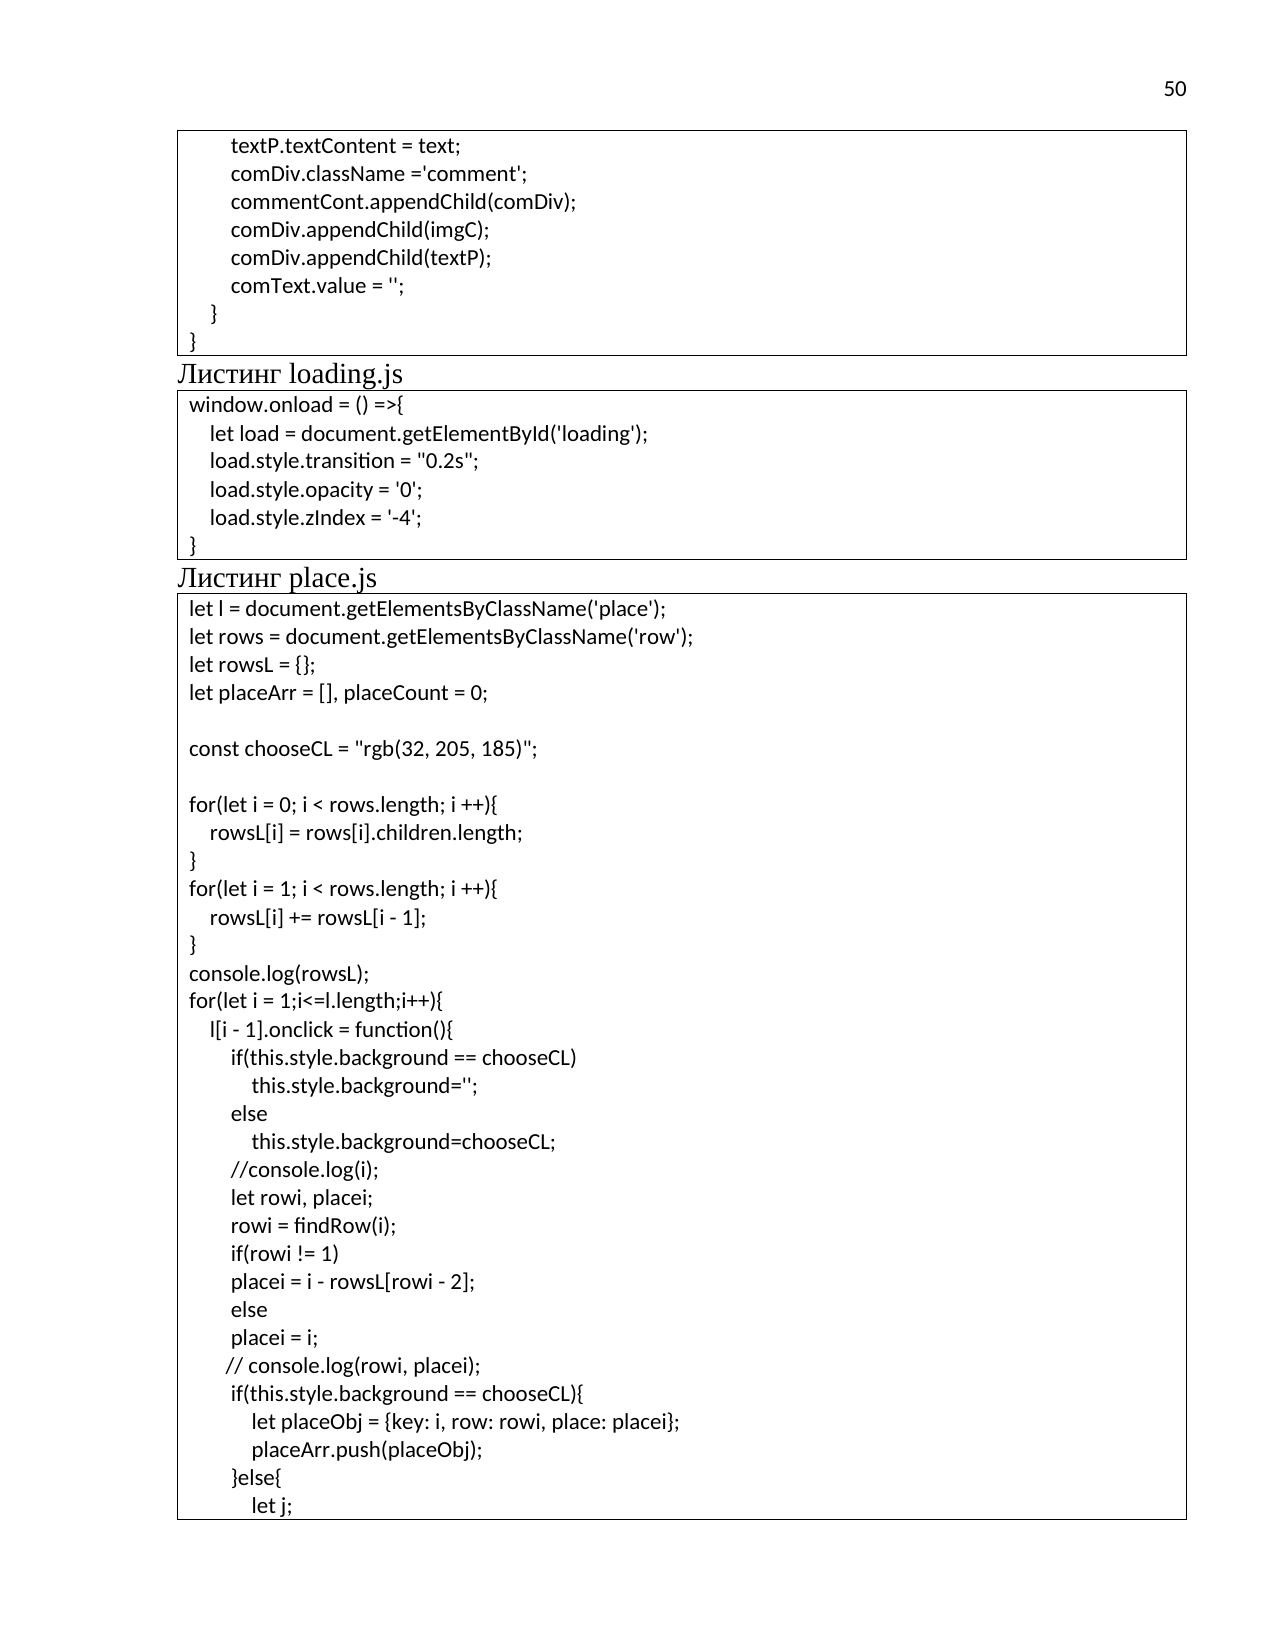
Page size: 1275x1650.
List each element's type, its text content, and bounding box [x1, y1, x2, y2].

table_header window.onload = () =>{ let load = document.getElementById('loading'); load.style.transition = "0.2s"; load.style.opacity = '0'; load.style.zIndex = '-4'; } [178, 391, 1186, 559]
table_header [178, 594, 1186, 1519]
text Листинг loading.js [177, 356, 1186, 389]
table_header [178, 131, 1186, 355]
text Листинг place.js [177, 560, 1186, 593]
